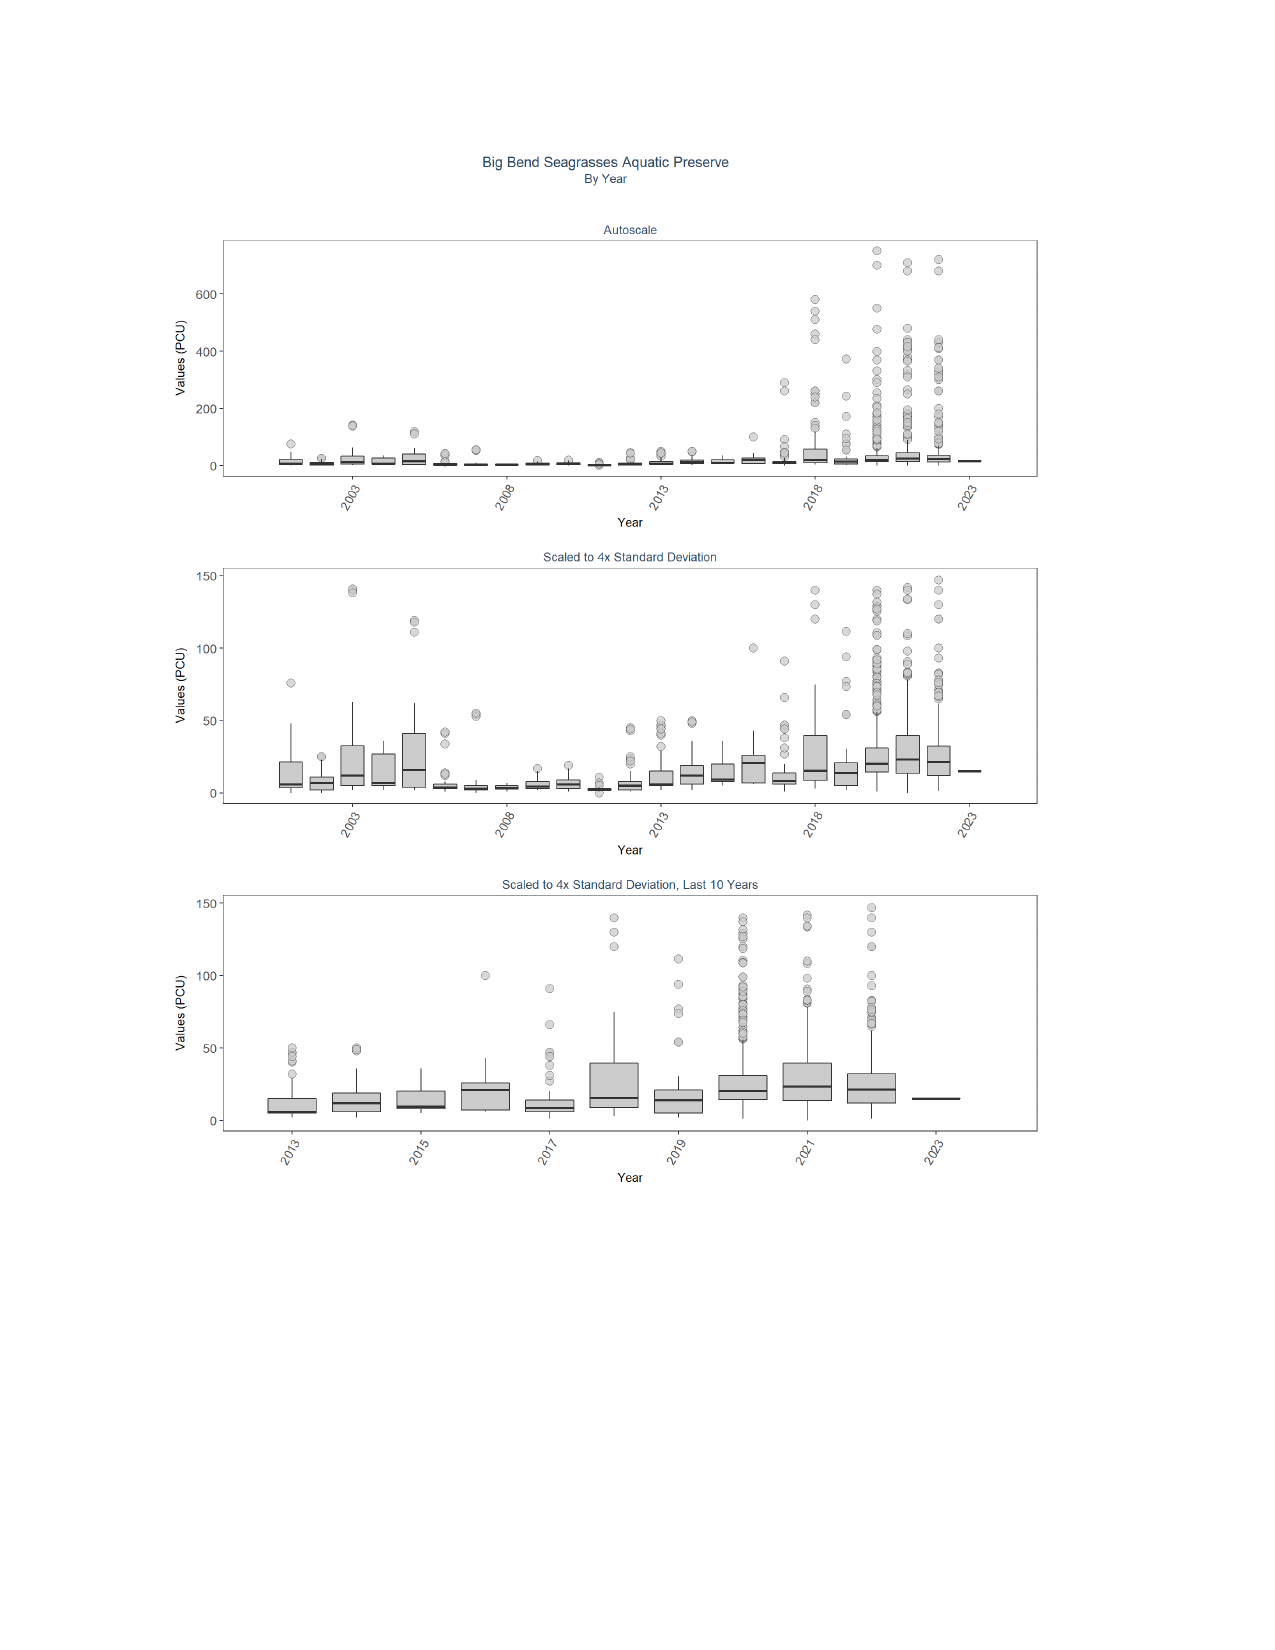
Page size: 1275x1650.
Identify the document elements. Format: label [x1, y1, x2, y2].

picture [168, 150, 1044, 1200]
